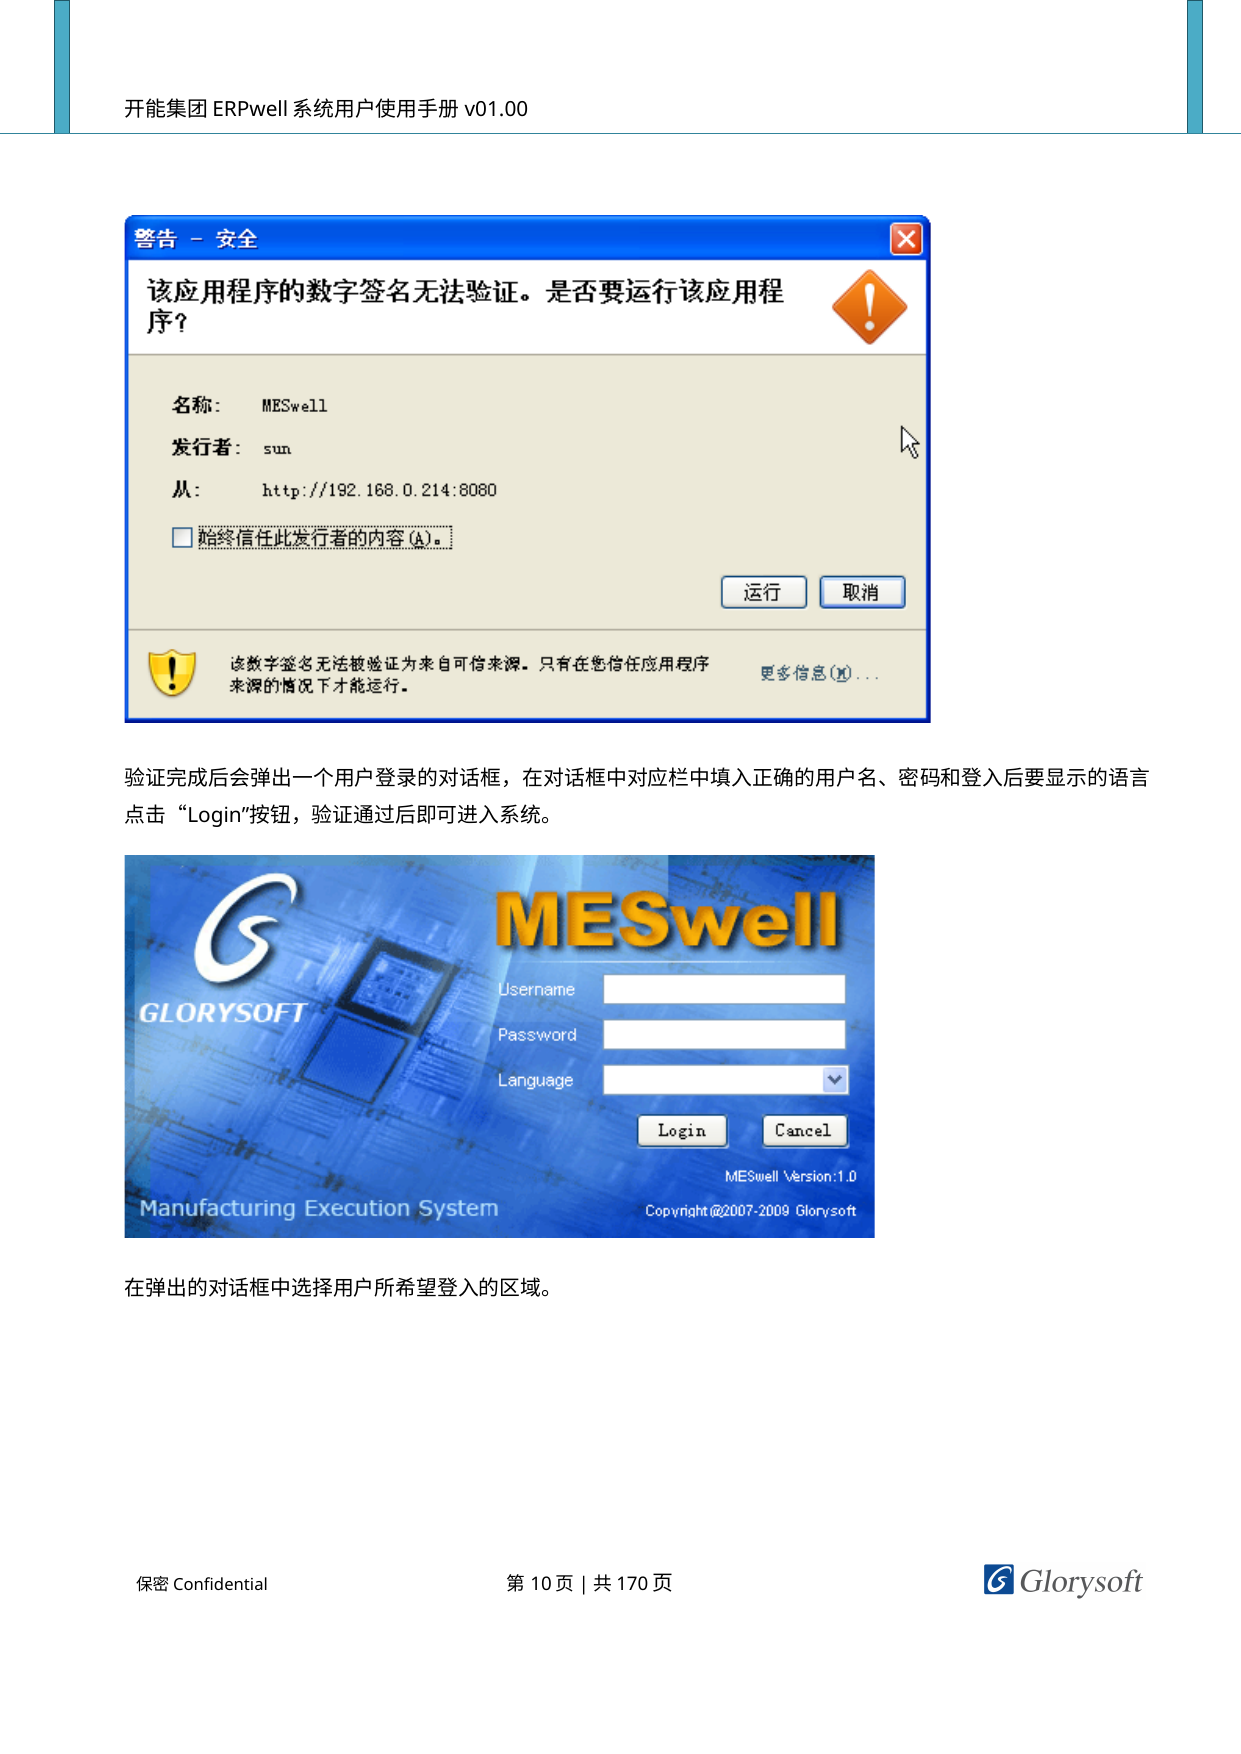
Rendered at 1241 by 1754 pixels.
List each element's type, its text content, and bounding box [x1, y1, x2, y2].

picture [981, 1562, 1146, 1600]
picture [124, 215, 931, 723]
text 在弹出的对话框中选择用户所希望登入的区域。 [124, 1270, 1150, 1303]
text 验证完成后会弹出一个用户登录的对话框，在对话框中对应栏中填入正确的用户名、密码和登入后要显示的语言，点击“Login”按钮，验证通过后即可进入系统。 [124, 760, 1150, 830]
picture [124, 855, 875, 1238]
